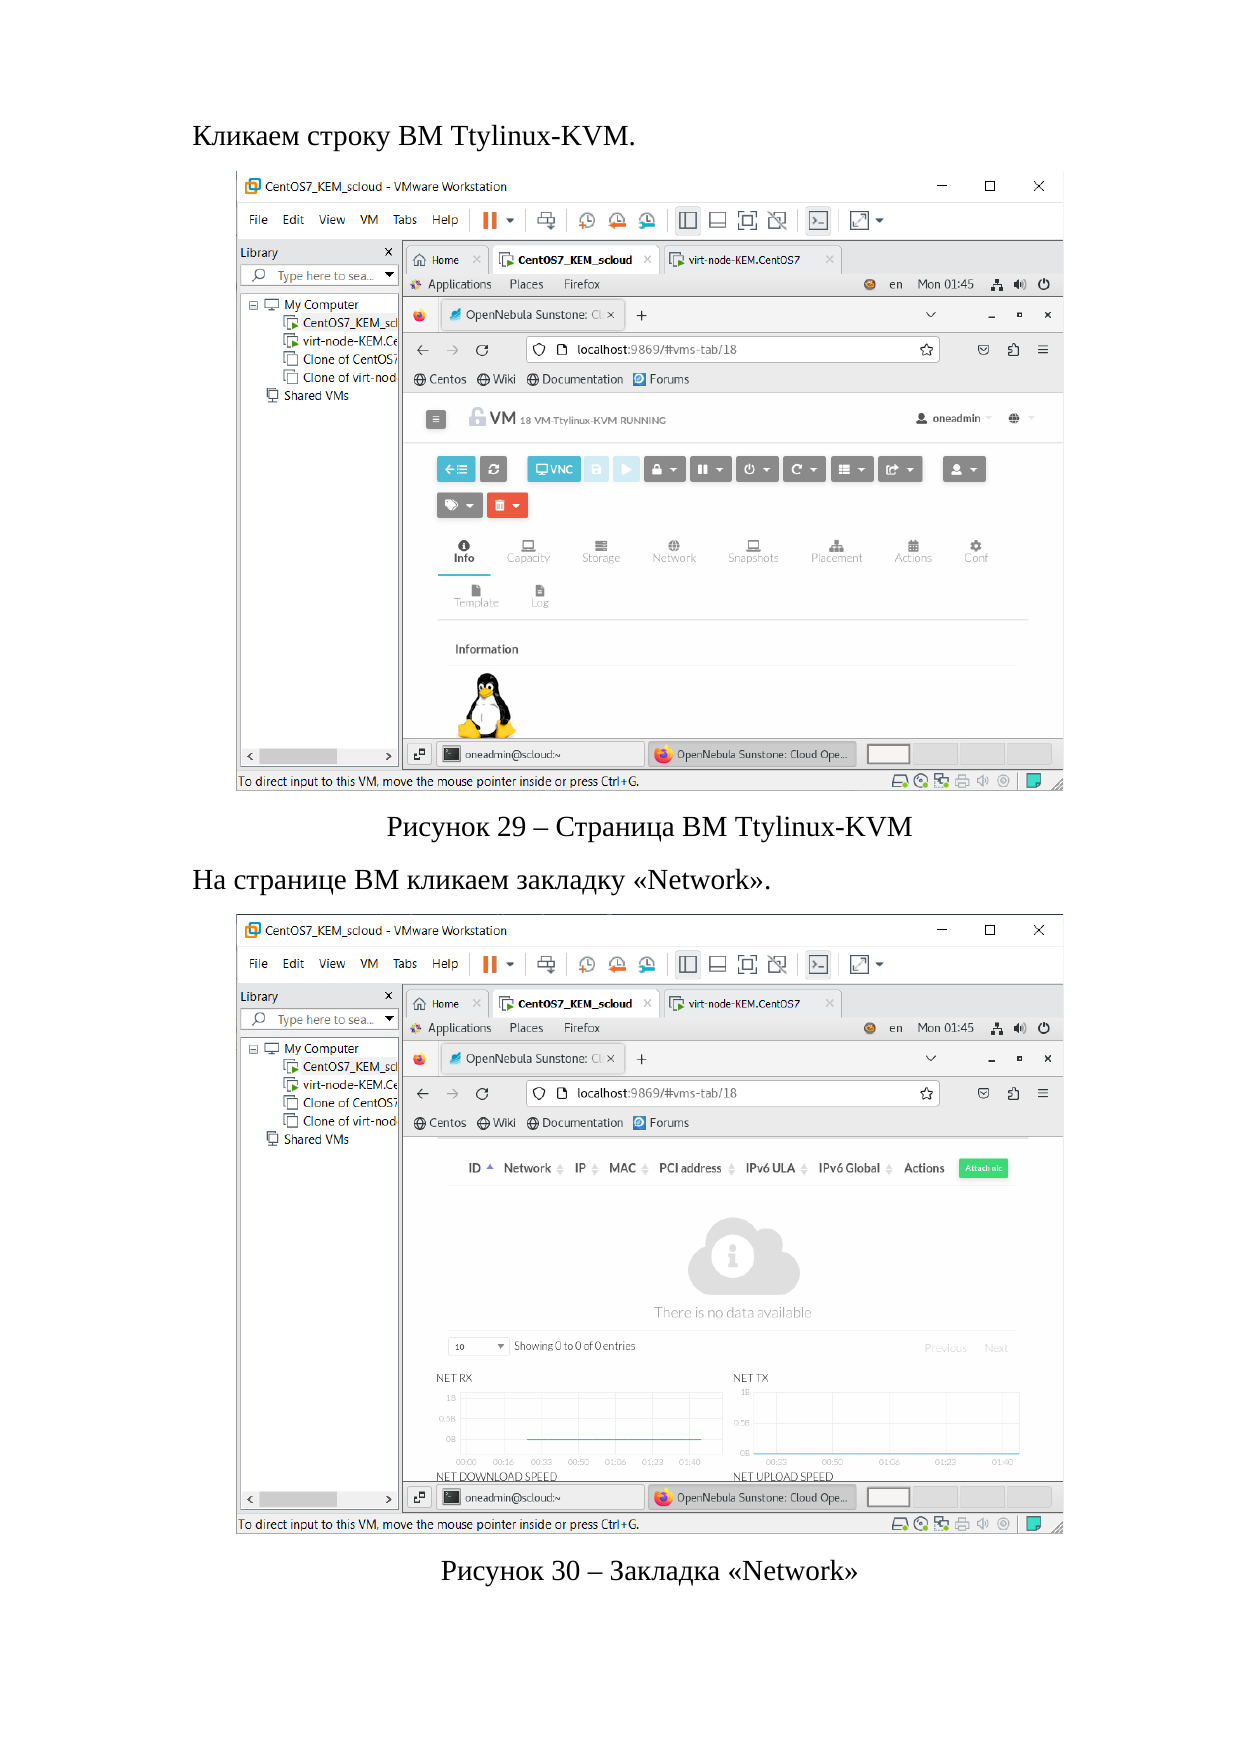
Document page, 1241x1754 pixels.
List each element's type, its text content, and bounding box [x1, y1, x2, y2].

text Рисунок 30 – Закладка «Network» [118, 1553, 1181, 1586]
text Рисунок 29 – Страница ВМ Ttylinux-KVM [118, 809, 1181, 843]
picture [236, 171, 1064, 791]
text Кликаем строку ВМ Ttylinux-KVM. [118, 118, 1181, 152]
text На странице ВМ кликаем закладку «Network». [118, 862, 1181, 895]
picture [236, 914, 1064, 1534]
